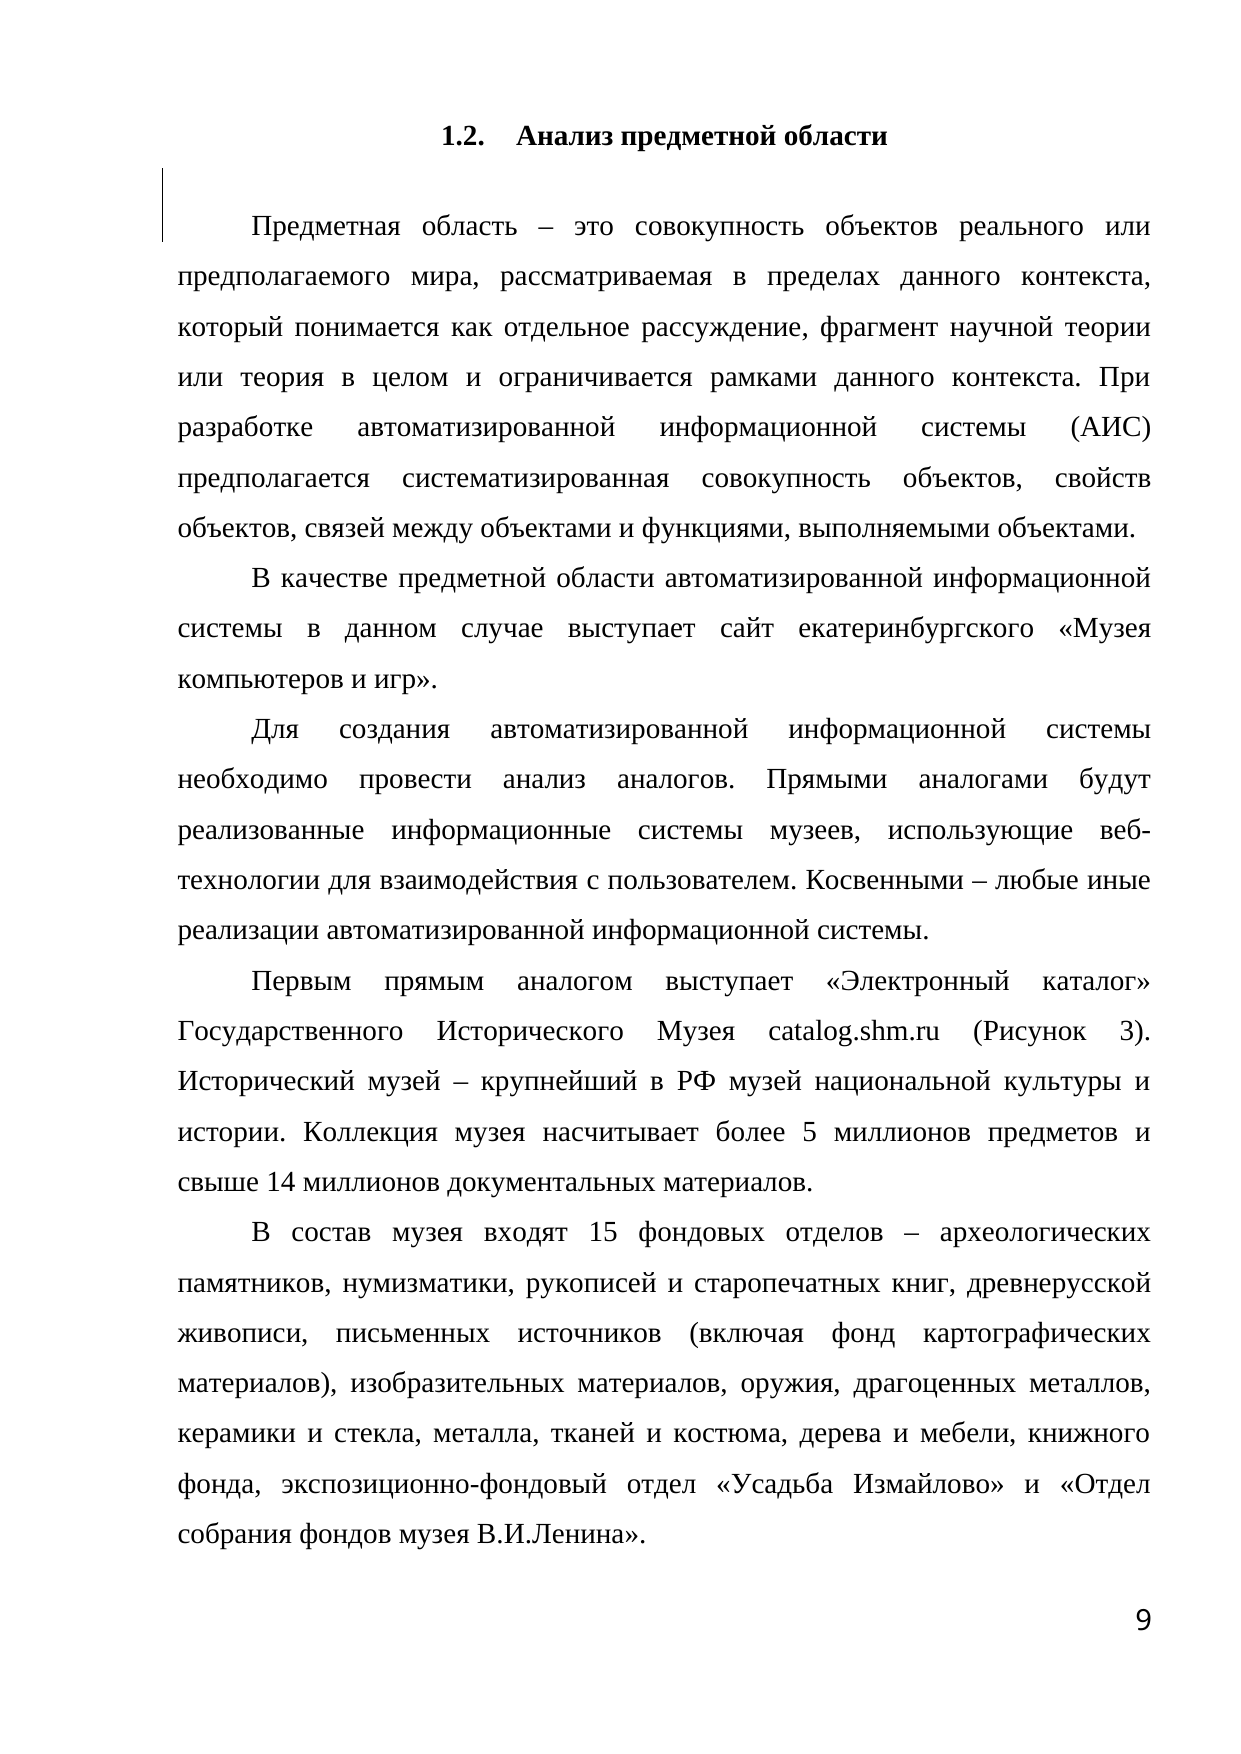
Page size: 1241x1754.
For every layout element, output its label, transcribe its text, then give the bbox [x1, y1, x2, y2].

text Первым прямым аналогом выступает «Электронный каталог» Государственного Исторического Музея catalog.shm.ru (Рисунок 3). Исторический музей – крупнейший в РФ музей национальной культуры и истории. Коллекция музея насчитывает более 5 миллионов предметов и свыше 14 миллионов документальных материалов. [177, 963, 1152, 1198]
subtitle Анализ предметной области [177, 118, 1152, 152]
text Для создания автоматизированной информационной системы необходимо провести анализ аналогов. Прямыми аналогами будут реализованные информационные системы музеев, использующие веб-технологии для взаимодействия с пользователем. Косвенными – любые иные реализации автоматизированной информационной системы. [177, 711, 1152, 946]
text В состав музея входят 15 фондовых отделов – археологических памятников, нумизматики, рукописей и старопечатных книг, древнерусской живописи, письменных источников (включая фонд картографических материалов), изобразительных материалов, оружия, драгоценных металлов, керамики и стекла, металла, тканей и костюма, дерева и мебели, книжного фонда, экспозиционно-фондовый отдел «Усадьба Измайлово» и «Отдел собрания фондов музея В.И.Ленина». [177, 1214, 1152, 1550]
text В качестве предметной области автоматизированной информационной системы в данном случае выступает сайт екатеринбургского «Музея компьютеров и игр». [177, 560, 1152, 694]
text Предметная область – это совокупность объектов реального или предполагаемого мира, рассматриваемая в пределах данного контекста, который понимается как отдельное рассуждение, фрагмент научной теории или теория в целом и ограничивается рамками данного контекста. При разработке автоматизированной информационной системы (АИС) предполагается систематизированная совокупность объектов, свойств объектов, связей между объектами и функциями, выполняемыми объектами. [177, 208, 1152, 543]
